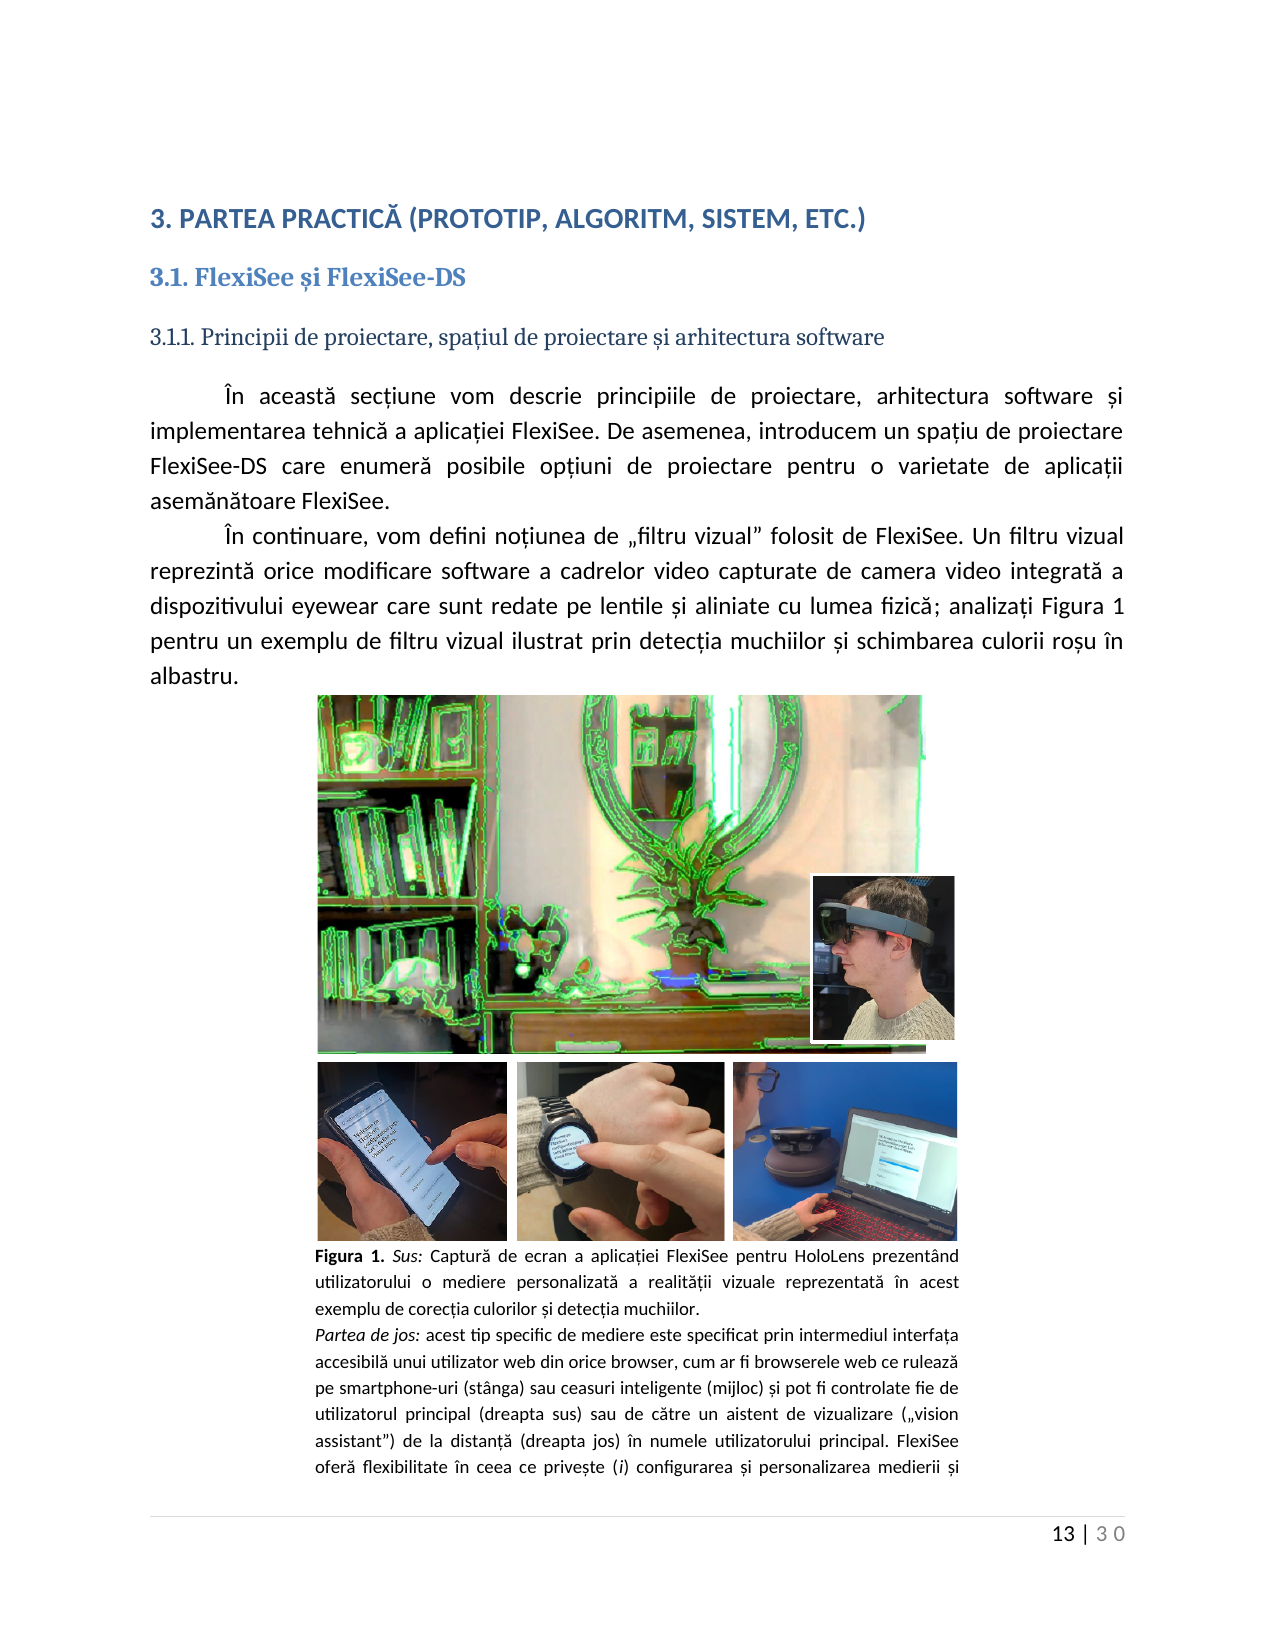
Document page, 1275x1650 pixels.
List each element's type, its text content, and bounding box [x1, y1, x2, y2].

subtitle 3.1. FlexiSee și FlexiSee-DS [150, 262, 1125, 293]
subtitle 3.1.1. Principii de proiectare, spațiul de proiectare și arhitectura software [150, 322, 1125, 351]
text În această secțiune vom descrie principiile de proiectare, arhitectura software și implementarea tehnică a aplicației FlexiSee. De asemenea, introducem un spațiu de proiectare FlexiSee-DS care enumeră posibile opțiuni de proiectare pentru o varietate de aplicații asemănătoare FlexiSee. [150, 381, 1125, 516]
text Figura 1. Sus: Captură de ecran a aplicației FlexiSee pentru HoloLens prezentând utilizatorului o mediere personalizată a realității vizuale reprezentată în acest exemplu de corecția culorilor și detecția muchiilor. [315, 1244, 960, 1320]
subtitle 3. PARTEA PRACTICĂ (PROTOTIP, ALGORITM, SISTEM, ETC.) [150, 200, 1125, 236]
picture [317, 695, 958, 1241]
text În continuare, vom defini noțiunea de „filtru vizual” folosit de FlexiSee. Un filtru vizual reprezintă orice modificare software a cadrelor video capturate de camera video integrată a dispozitivului eyewear care sunt redate pe lentile și aliniate cu lumea fizică; analizați Figura 1 pentru un exemplu de filtru vizual ilustrat prin detecția muchiilor și schimbarea culorii roșu în albastru. [150, 521, 1125, 691]
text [315, 1323, 960, 1478]
